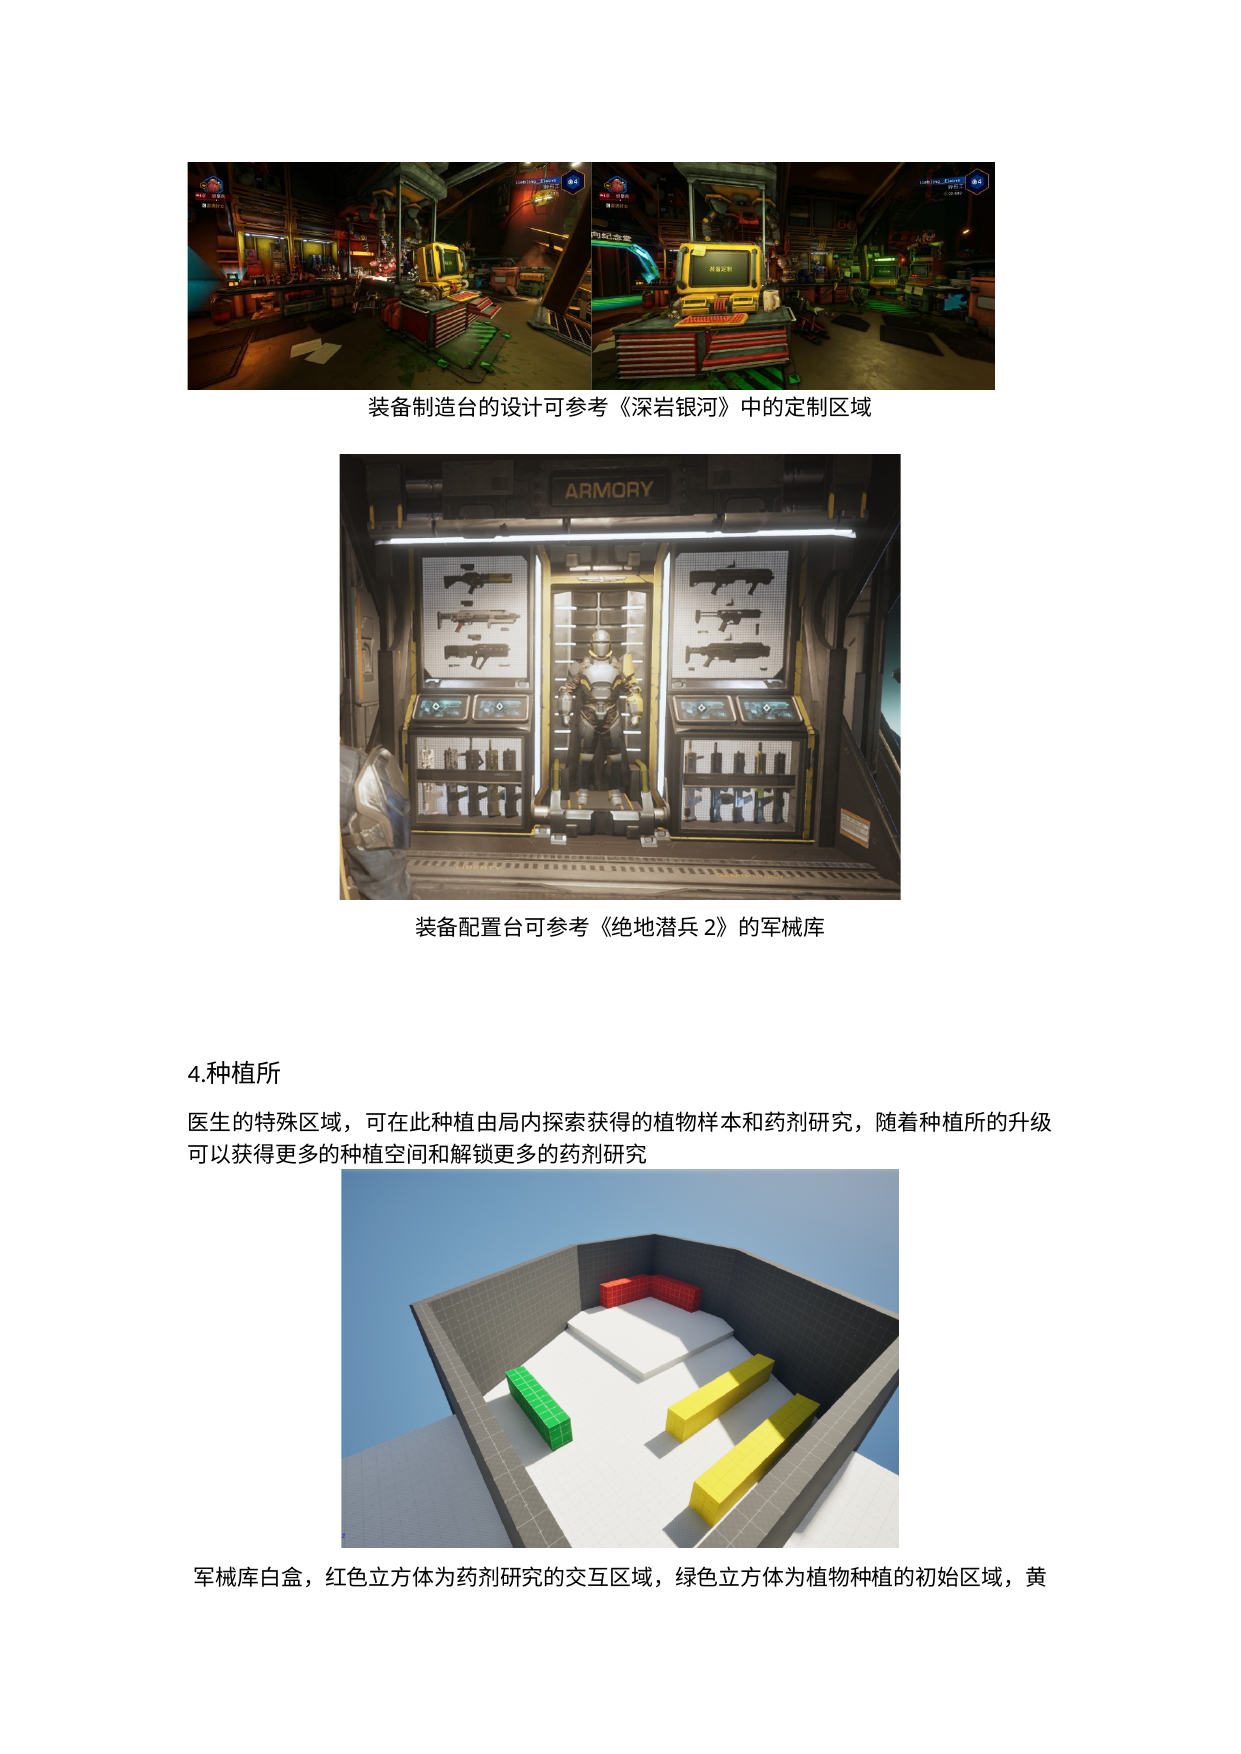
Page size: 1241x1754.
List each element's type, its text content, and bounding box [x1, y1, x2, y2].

list 医生的特殊区域，可在此种植由局内探索获得的植物样本和药剂研究，随着种植所的升级可以获得更多的种植空间和解锁更多的药剂研究 [187, 1104, 1053, 1169]
list 装备配置台可参考《绝地潜兵2》的军械库 [187, 909, 1053, 942]
list 装备制造台的设计可参考《深岩银河》中的定制区域 [187, 389, 1053, 422]
list 4.种植所 [187, 1039, 1053, 1104]
picture [187, 162, 995, 390]
picture [339, 454, 901, 900]
picture [341, 1169, 899, 1548]
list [187, 1559, 1053, 1592]
